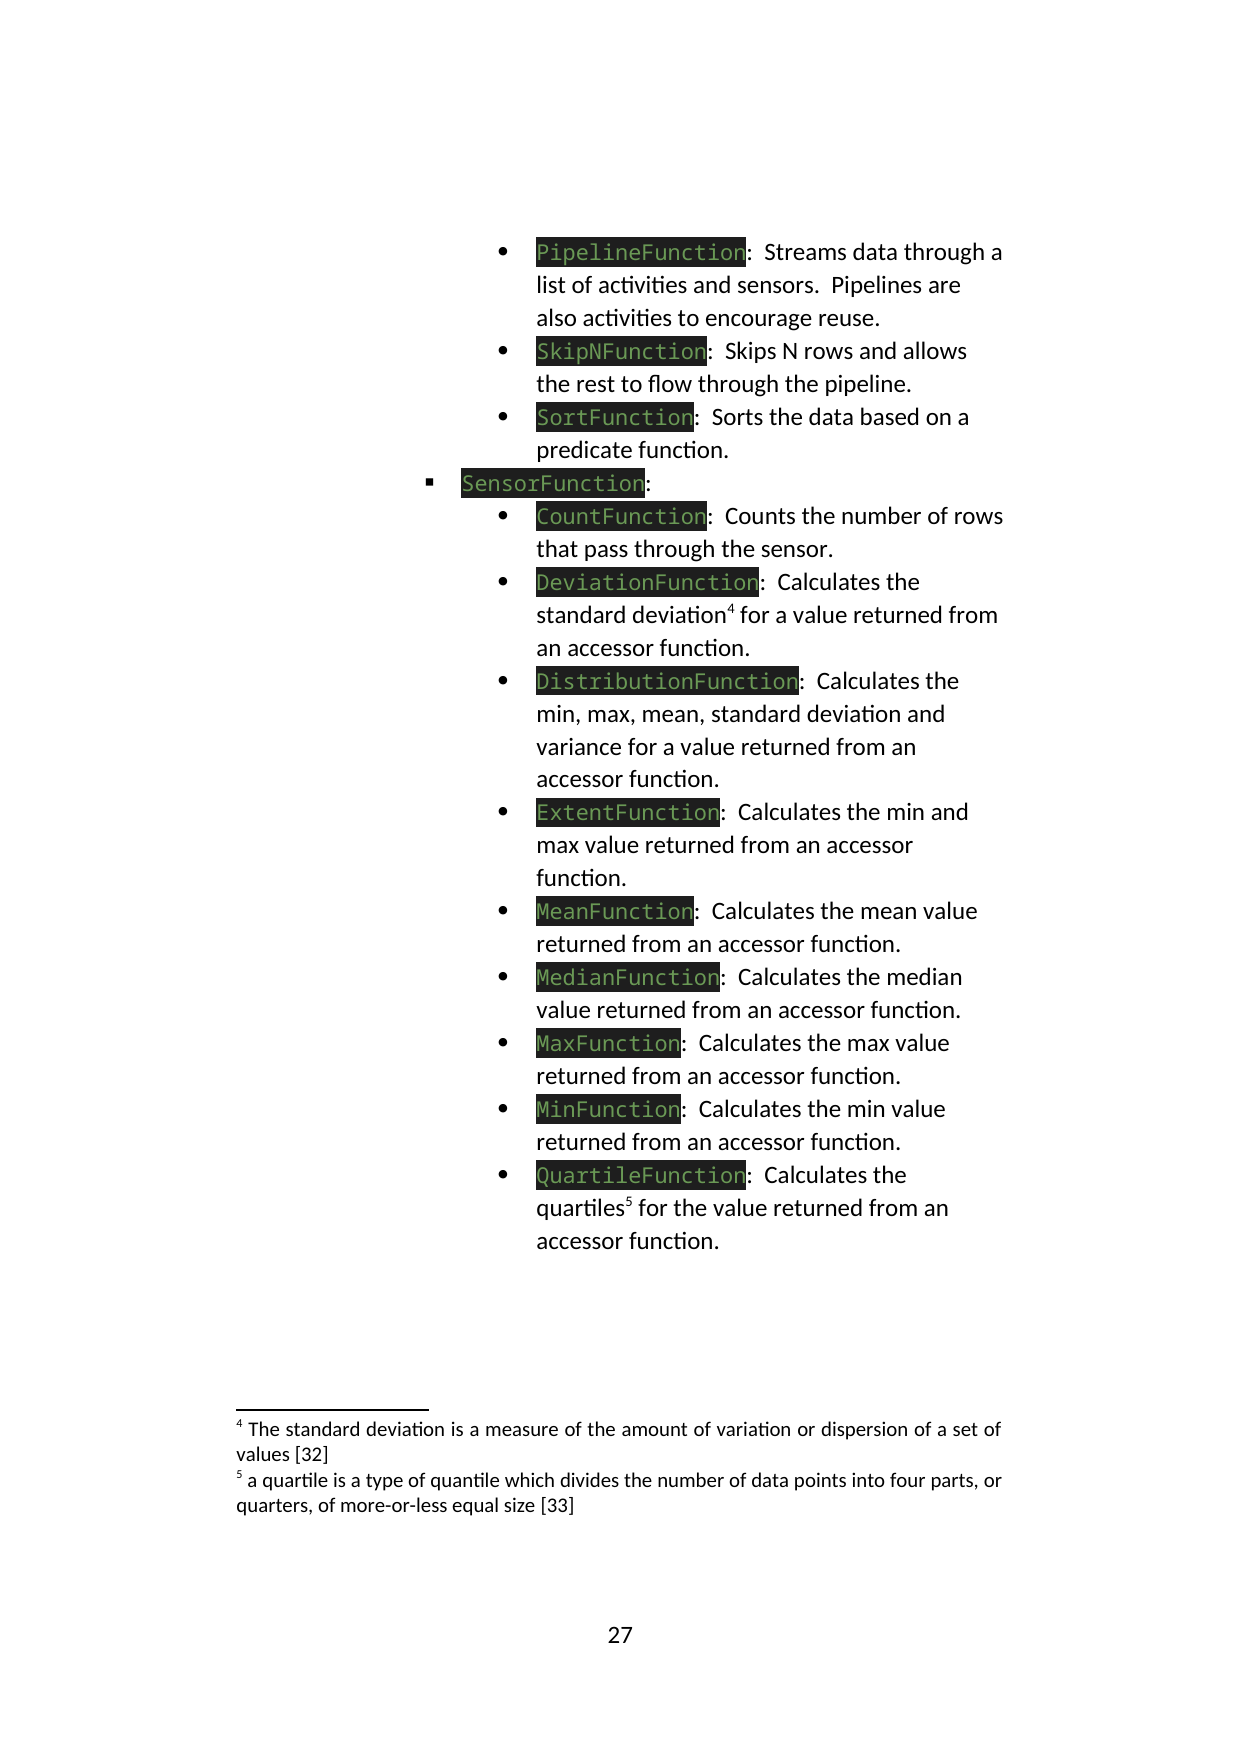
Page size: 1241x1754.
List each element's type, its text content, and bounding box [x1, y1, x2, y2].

list ExtentFunction: Calculates the min and max value returned from an accessor function. [499, 797, 1004, 893]
list MedianFunction: Calculates the median value returned from an accessor function. [499, 961, 1004, 1025]
list MeanFunction: Calculates the mean value returned from an accessor function. [499, 895, 1004, 959]
list MaxFunction: Calculates the max value returned from an accessor function. [499, 1027, 1004, 1091]
list PipelineFunction: Streams data through a list of activities and sensors. Pipelines are also activities to encourage reuse. [499, 236, 1004, 333]
list QuartileFunction: Calculates the quartiles for the value returned from an accessor function. [499, 1159, 1004, 1256]
list SensorFunction: [424, 467, 1004, 498]
list SkipNFunction: Skips N rows and allows the rest to flow through the pipeline. [499, 335, 1004, 399]
list DistributionFunction: Calculates the min, max, mean, standard deviation and variance for a value returned from an accessor function. [499, 665, 1004, 794]
list DeviationFunction: Calculates the standard deviation for a value returned from an accessor function. [499, 566, 1004, 662]
list CountFunction: Counts the number of rows that pass through the sensor. [499, 500, 1004, 563]
list SortFunction: Sorts the data based on a predicate function. [499, 401, 1004, 464]
list MinFunction: Calculates the min value returned from an accessor function. [499, 1093, 1004, 1157]
